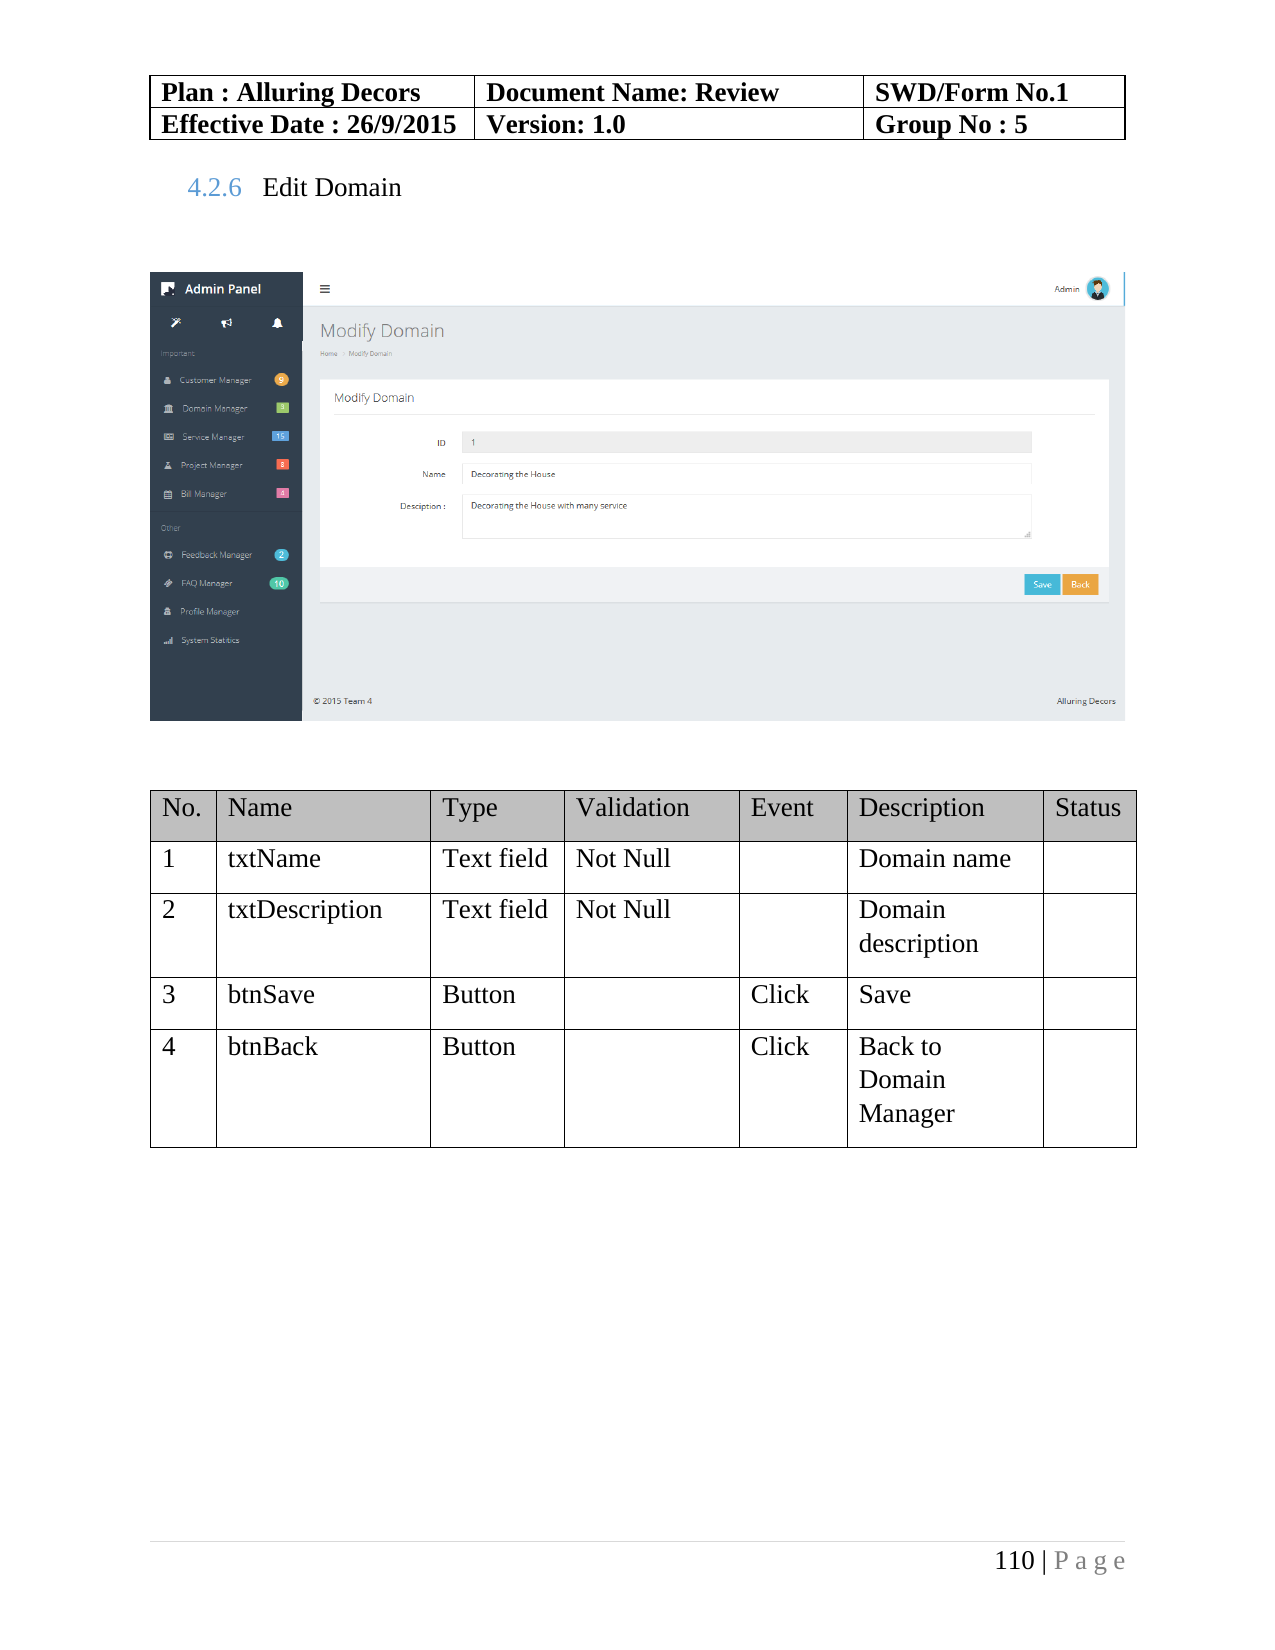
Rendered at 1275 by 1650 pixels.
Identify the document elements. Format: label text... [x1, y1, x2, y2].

list Edit Domain [187, 172, 1125, 203]
table_cell Domain name [848, 842, 1043, 892]
table_header Validation [565, 791, 739, 841]
table_header Type [431, 791, 564, 841]
table_cell Text field [431, 842, 564, 892]
table_cell txtDescription [217, 894, 430, 977]
table_cell btnSave [217, 978, 430, 1028]
table_cell [740, 842, 847, 892]
table_header Description [848, 791, 1043, 841]
table_cell Text field [431, 894, 564, 977]
table_cell [1044, 842, 1136, 892]
table_cell [565, 978, 739, 1028]
table_header Name [217, 791, 430, 841]
table_cell Click [740, 978, 847, 1028]
table_cell btnBack [217, 1030, 430, 1147]
table_header Status [1044, 791, 1136, 841]
table_cell Not Null [565, 842, 739, 892]
table_cell 3 [151, 978, 216, 1028]
picture [150, 272, 1125, 721]
table_header Event [740, 791, 847, 841]
table_cell Click [740, 1030, 847, 1147]
table_cell Button [431, 1030, 564, 1147]
table_cell txtName [217, 842, 430, 892]
table_cell Not Null [565, 894, 739, 977]
table_cell Button [431, 978, 564, 1028]
table_cell 1 [151, 842, 216, 892]
table_cell Save [848, 978, 1043, 1028]
table_cell 4 [151, 1030, 216, 1147]
table_cell [1044, 894, 1136, 977]
table_header No. [151, 791, 216, 841]
table_cell Domain description [848, 894, 1043, 977]
table_cell [1044, 1030, 1136, 1147]
table_cell Back to Domain Manager [848, 1030, 1043, 1147]
table_cell 2 [151, 894, 216, 977]
table_cell [1044, 978, 1136, 1028]
table_cell [740, 894, 847, 977]
table_cell [565, 1030, 739, 1147]
